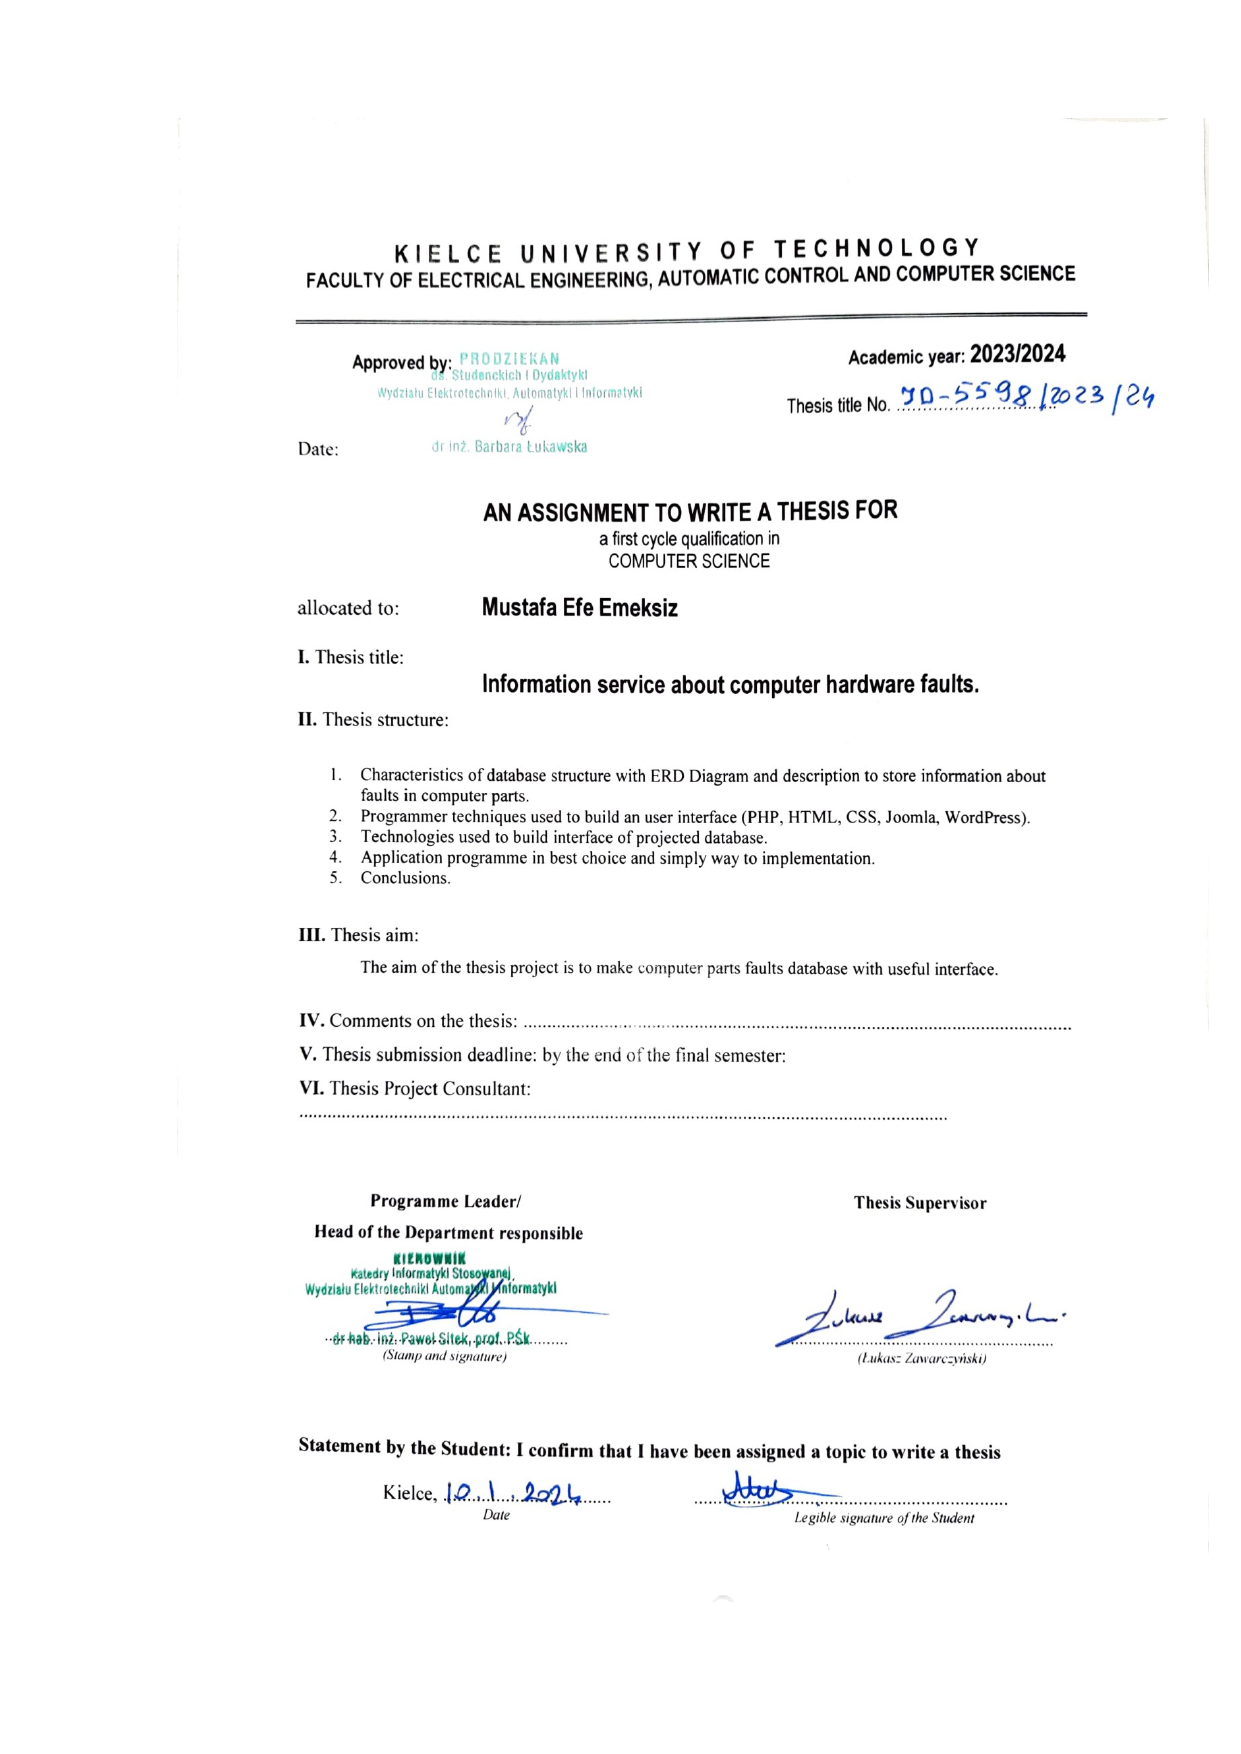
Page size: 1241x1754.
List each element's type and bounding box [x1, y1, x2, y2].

picture [177, 118, 1209, 1602]
